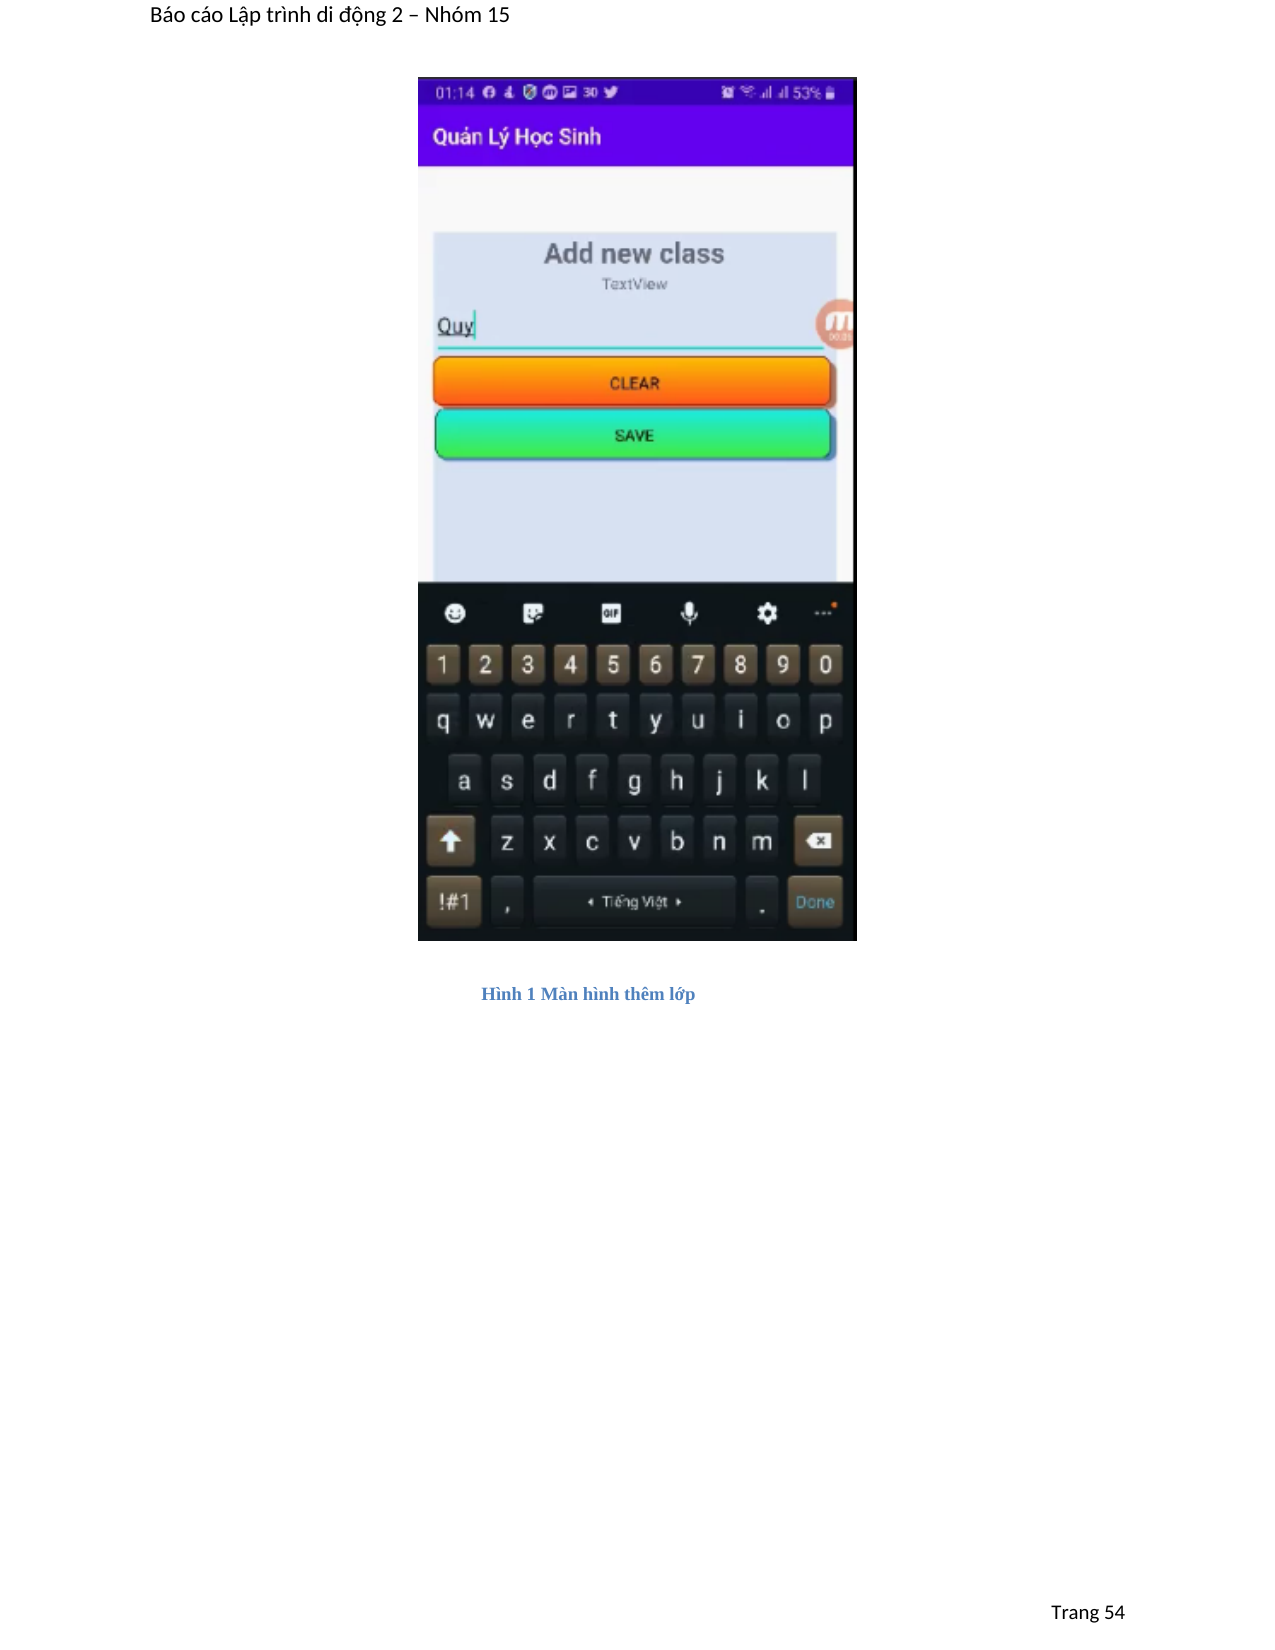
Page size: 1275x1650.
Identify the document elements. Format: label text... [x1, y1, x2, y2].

text Hình 1 Màn hình thêm lớp [481, 982, 1125, 1004]
picture [418, 77, 857, 941]
